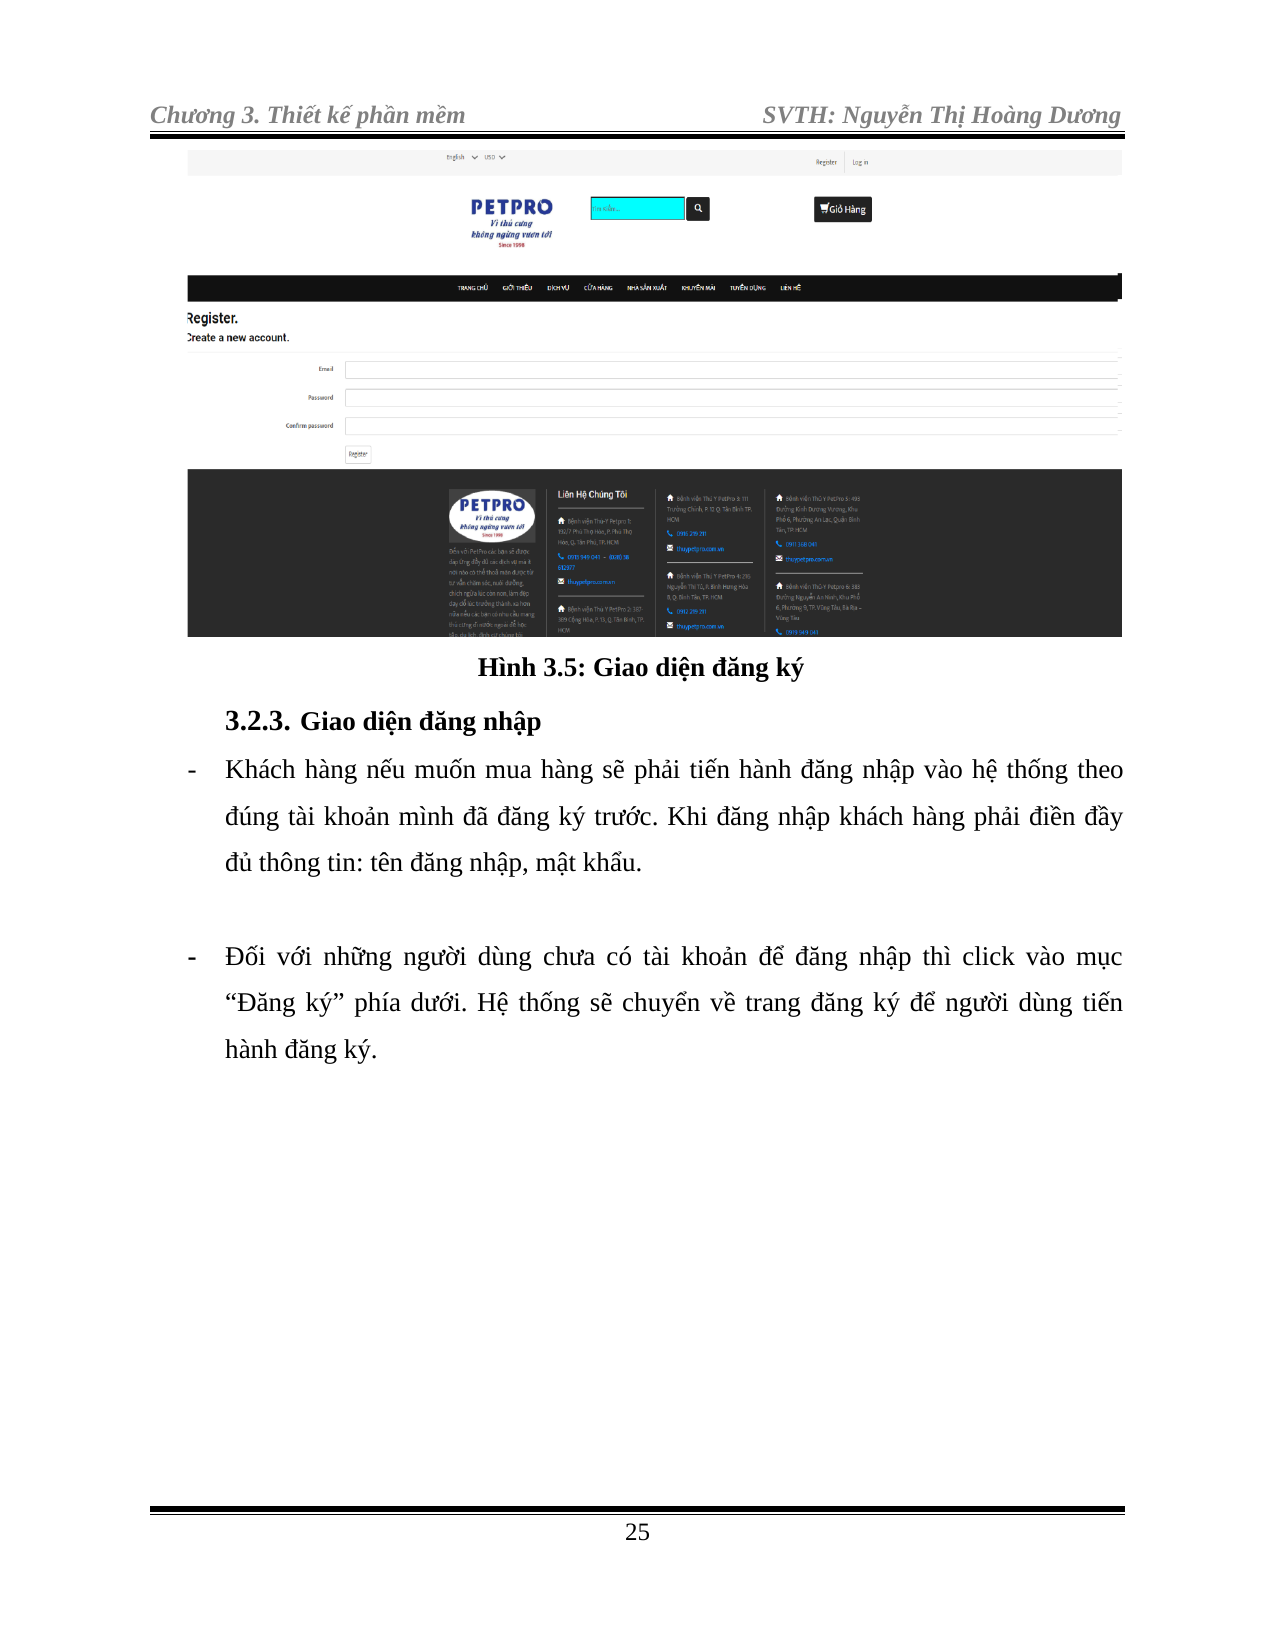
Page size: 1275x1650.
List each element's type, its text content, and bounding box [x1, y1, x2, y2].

list Đối với những người dùng chưa có tài khoản để đăng nhập thì click vào mục “Đăng ký” phía dưới. Hệ thống sẽ chuyển về trang đăng ký để người dùng tiến hành đăng ký. [187, 940, 1125, 1064]
picture [187, 150, 1122, 637]
text Hình 3.5: Giao diện đăng ký [150, 651, 1125, 682]
subtitle Giao diện đăng nhập [225, 703, 1125, 736]
list Khách hàng nếu muốn mua hàng sẽ phải tiến hành đăng nhập vào hệ thống theo đúng tài khoản mình đã đăng ký trước. Khi đăng nhập khách hàng phải điền đầy đủ thông tin: tên đăng nhập, mật khẩu. [187, 753, 1125, 878]
